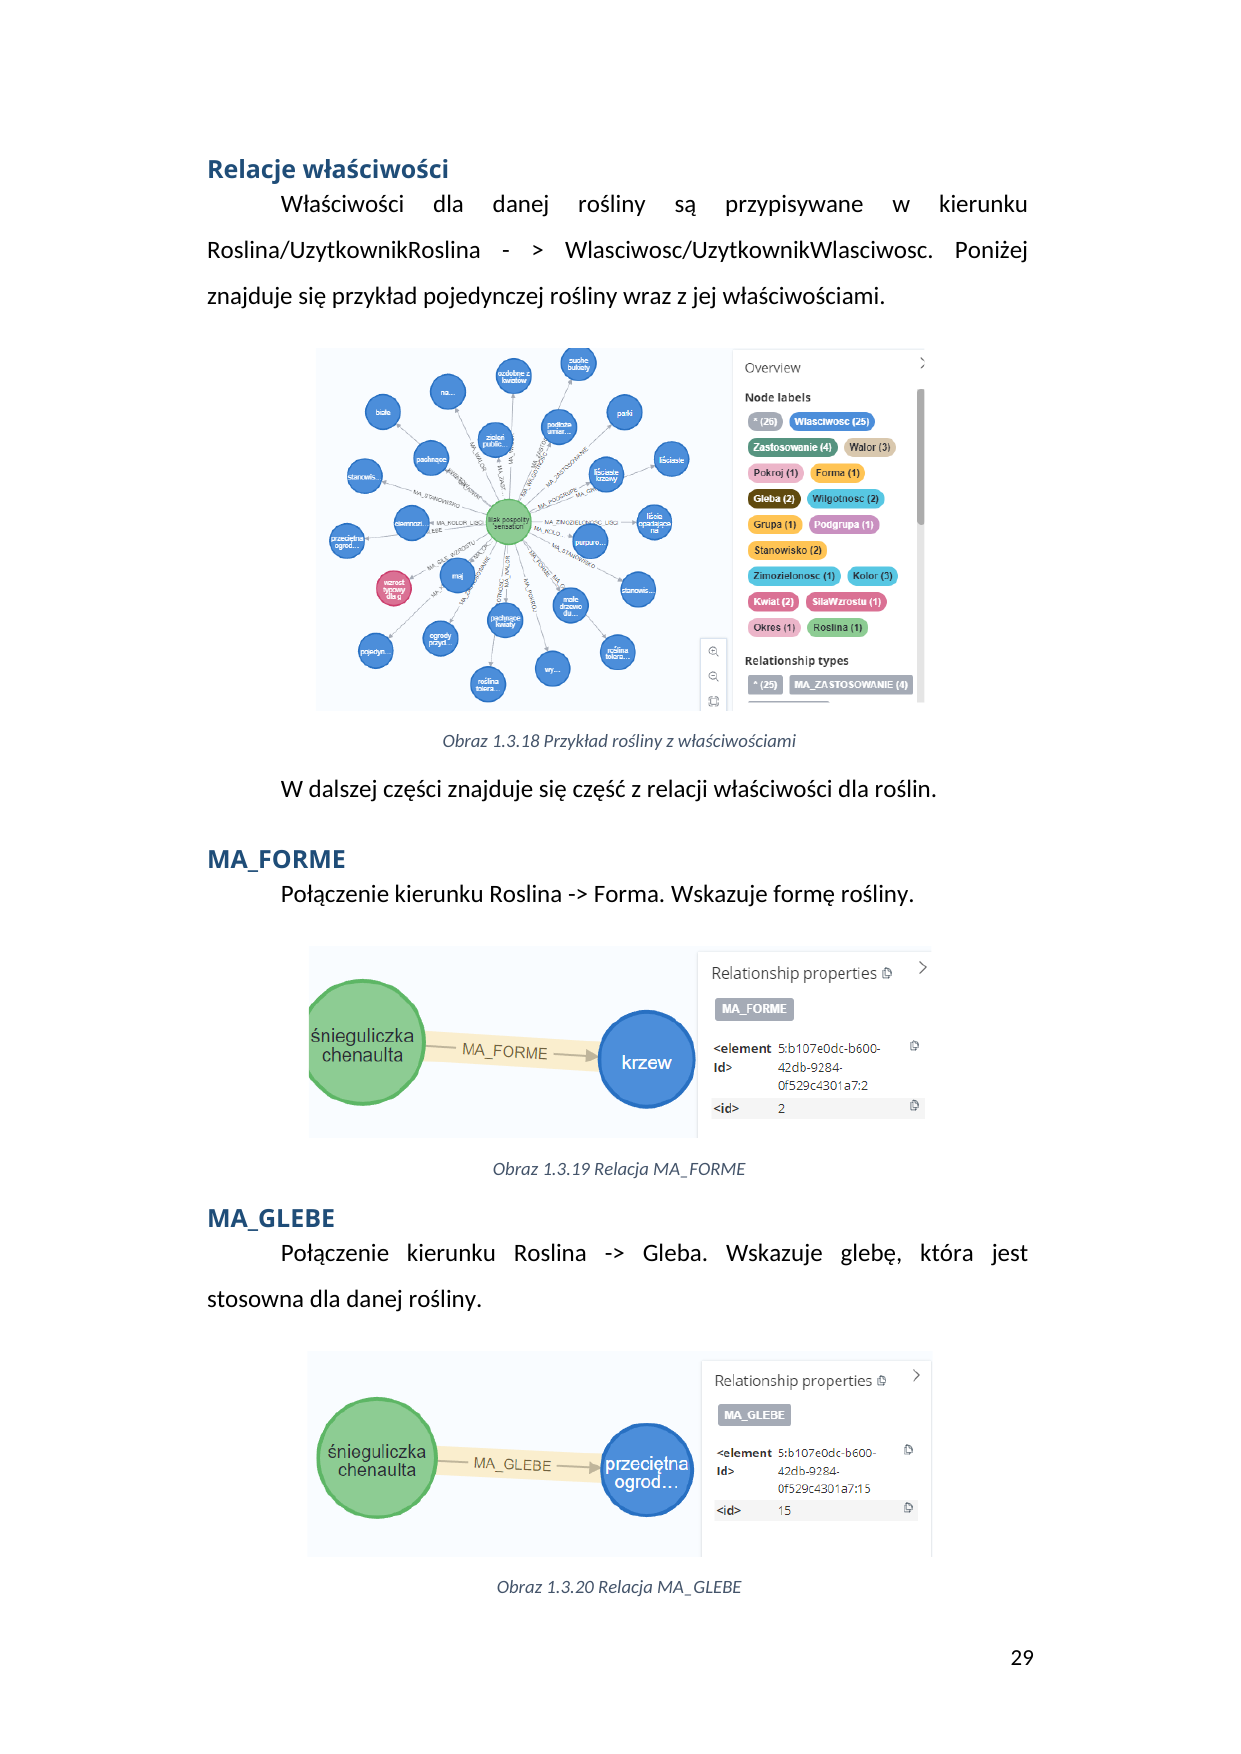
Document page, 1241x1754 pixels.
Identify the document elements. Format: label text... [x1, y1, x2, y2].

text Obraz 1.3.18 Przykład rośliny z właściwościami [207, 729, 1033, 752]
picture [315, 348, 925, 711]
subtitle MA_FORME [207, 842, 1033, 876]
subtitle MA_GLEBE [207, 1201, 1033, 1235]
text W dalszej części znajduje się część z relacji właściwości dla roślin. [207, 773, 1029, 803]
text Obraz 1.3.19 Relacja MA_FORME [207, 1157, 1033, 1180]
text Połączenie kierunku Roslina -> Gleba. Wskazuje glebę, która jest stosowna dla danej rośliny. [207, 1238, 1029, 1314]
text Właściwości dla danej rośliny są przypisywane w kierunku Roslina/UzytkownikRoslina - > Wlasciwosc/UzytkownikWlasciwosc. Poniżej znajduje się przykład pojedynczej rośliny wraz z jej właściwościami. [207, 189, 1029, 311]
text Obraz 1.3.20 Relacja MA_GLEBE [207, 1575, 1033, 1598]
subtitle Relacje właściwości [207, 152, 1033, 186]
picture [307, 1351, 933, 1557]
text Połączenie kierunku Roslina -> Forma. Wskazuje formę rośliny. [207, 878, 1029, 909]
picture [308, 946, 932, 1138]
